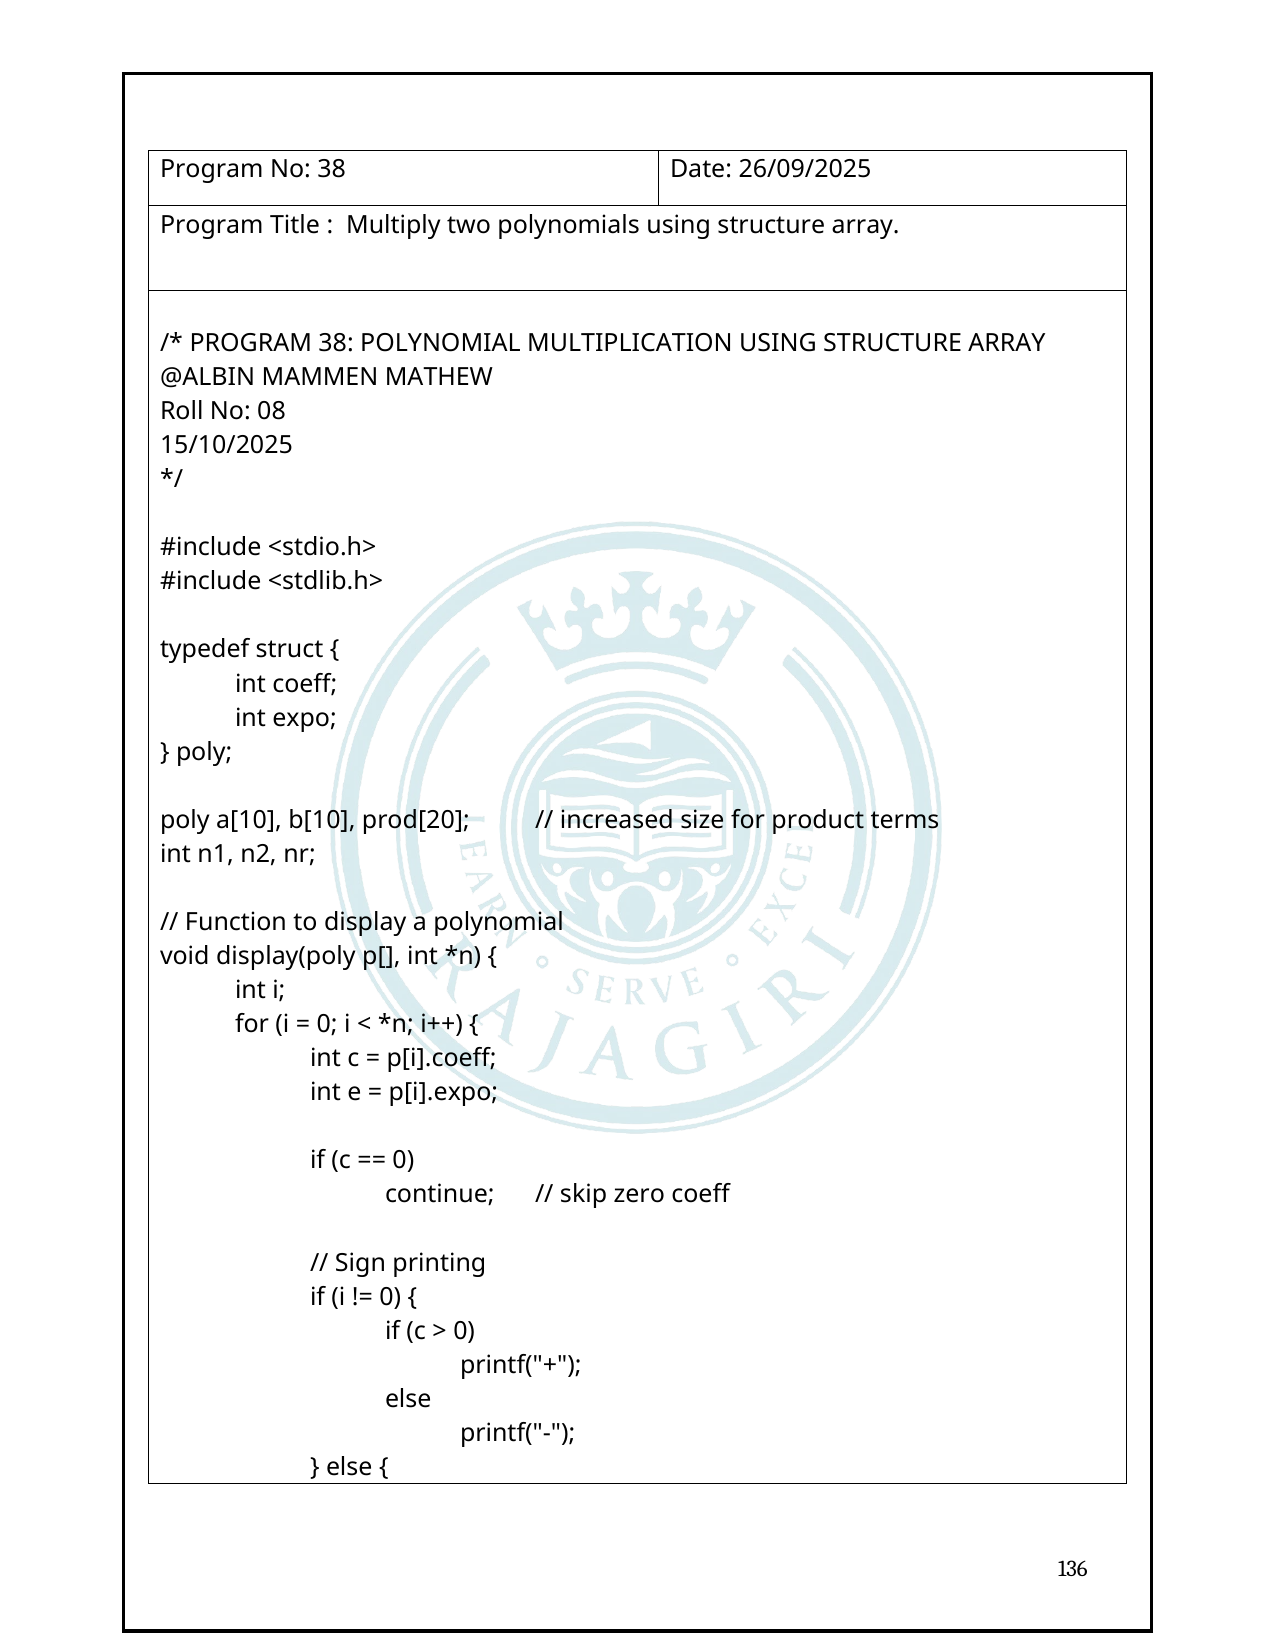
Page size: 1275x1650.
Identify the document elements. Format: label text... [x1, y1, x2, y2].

table_header Program No: 38 [149, 151, 658, 205]
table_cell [149, 291, 1126, 1483]
table_cell Program Title : Multiply two polynomials using structure array. [149, 206, 1126, 289]
table_header Date: 26/09/2025 [659, 151, 1126, 205]
